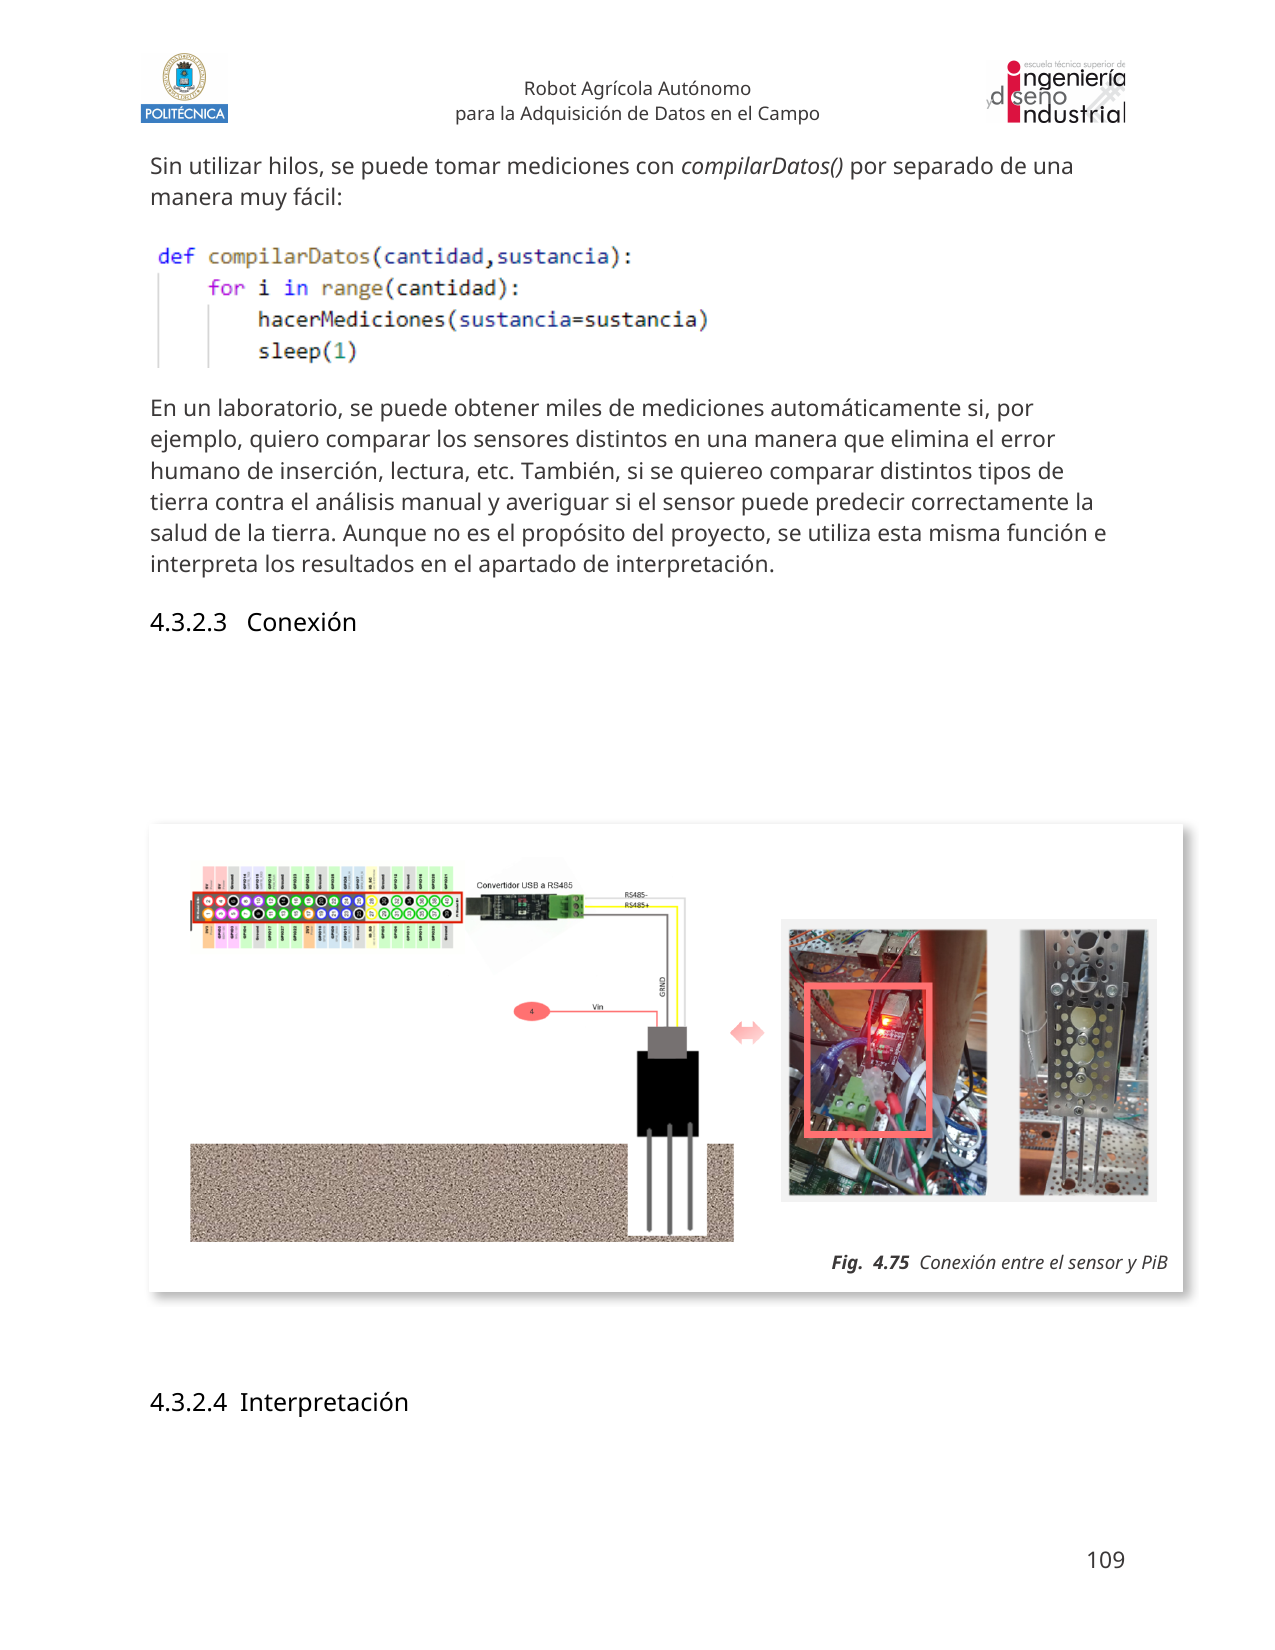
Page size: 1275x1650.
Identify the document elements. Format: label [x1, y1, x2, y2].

picture [166, 857, 1168, 1250]
picture [140, 53, 228, 123]
picture [986, 60, 1125, 123]
picture [150, 237, 929, 368]
